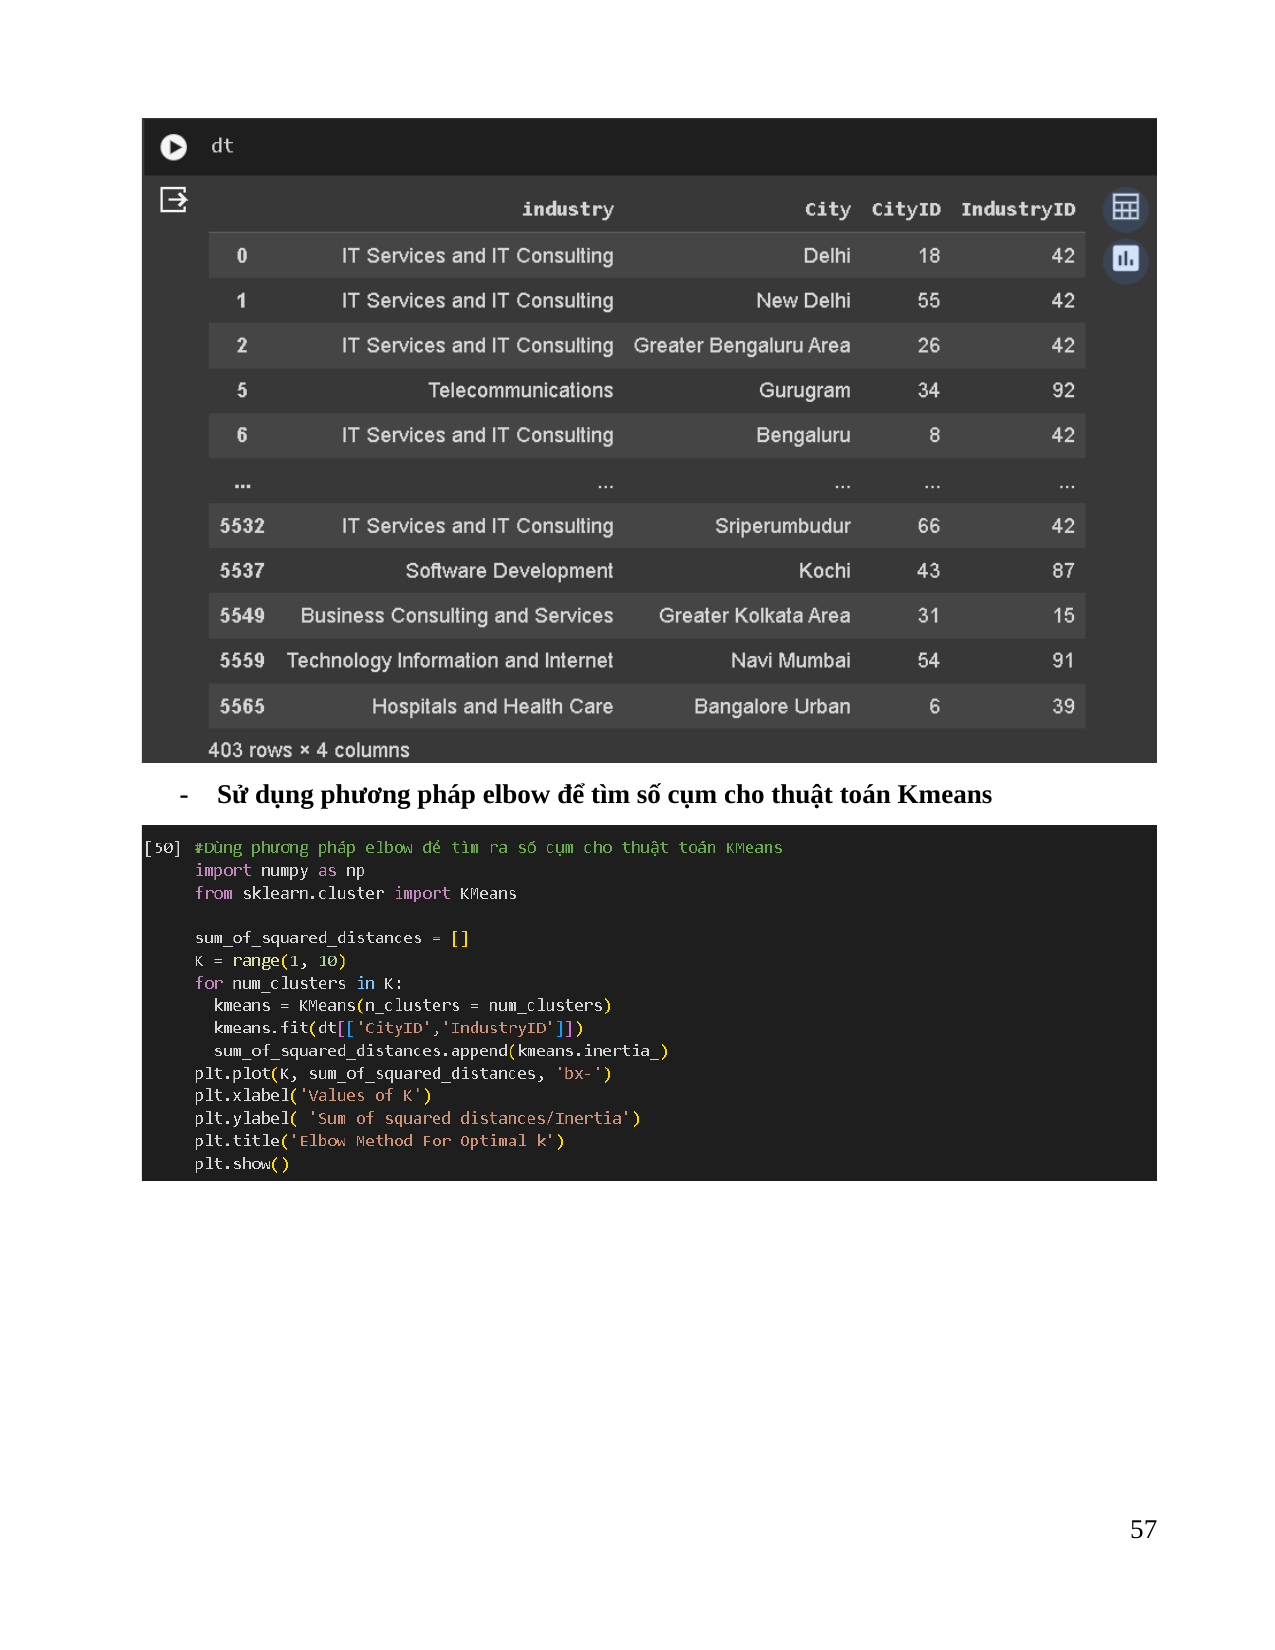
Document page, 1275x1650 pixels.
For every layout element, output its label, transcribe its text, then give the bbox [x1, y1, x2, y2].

picture [141, 825, 1157, 1181]
picture [141, 118, 1157, 763]
list Sử dụng phương pháp elbow để tìm số cụm cho thuật toán Kmeans [179, 778, 1157, 810]
